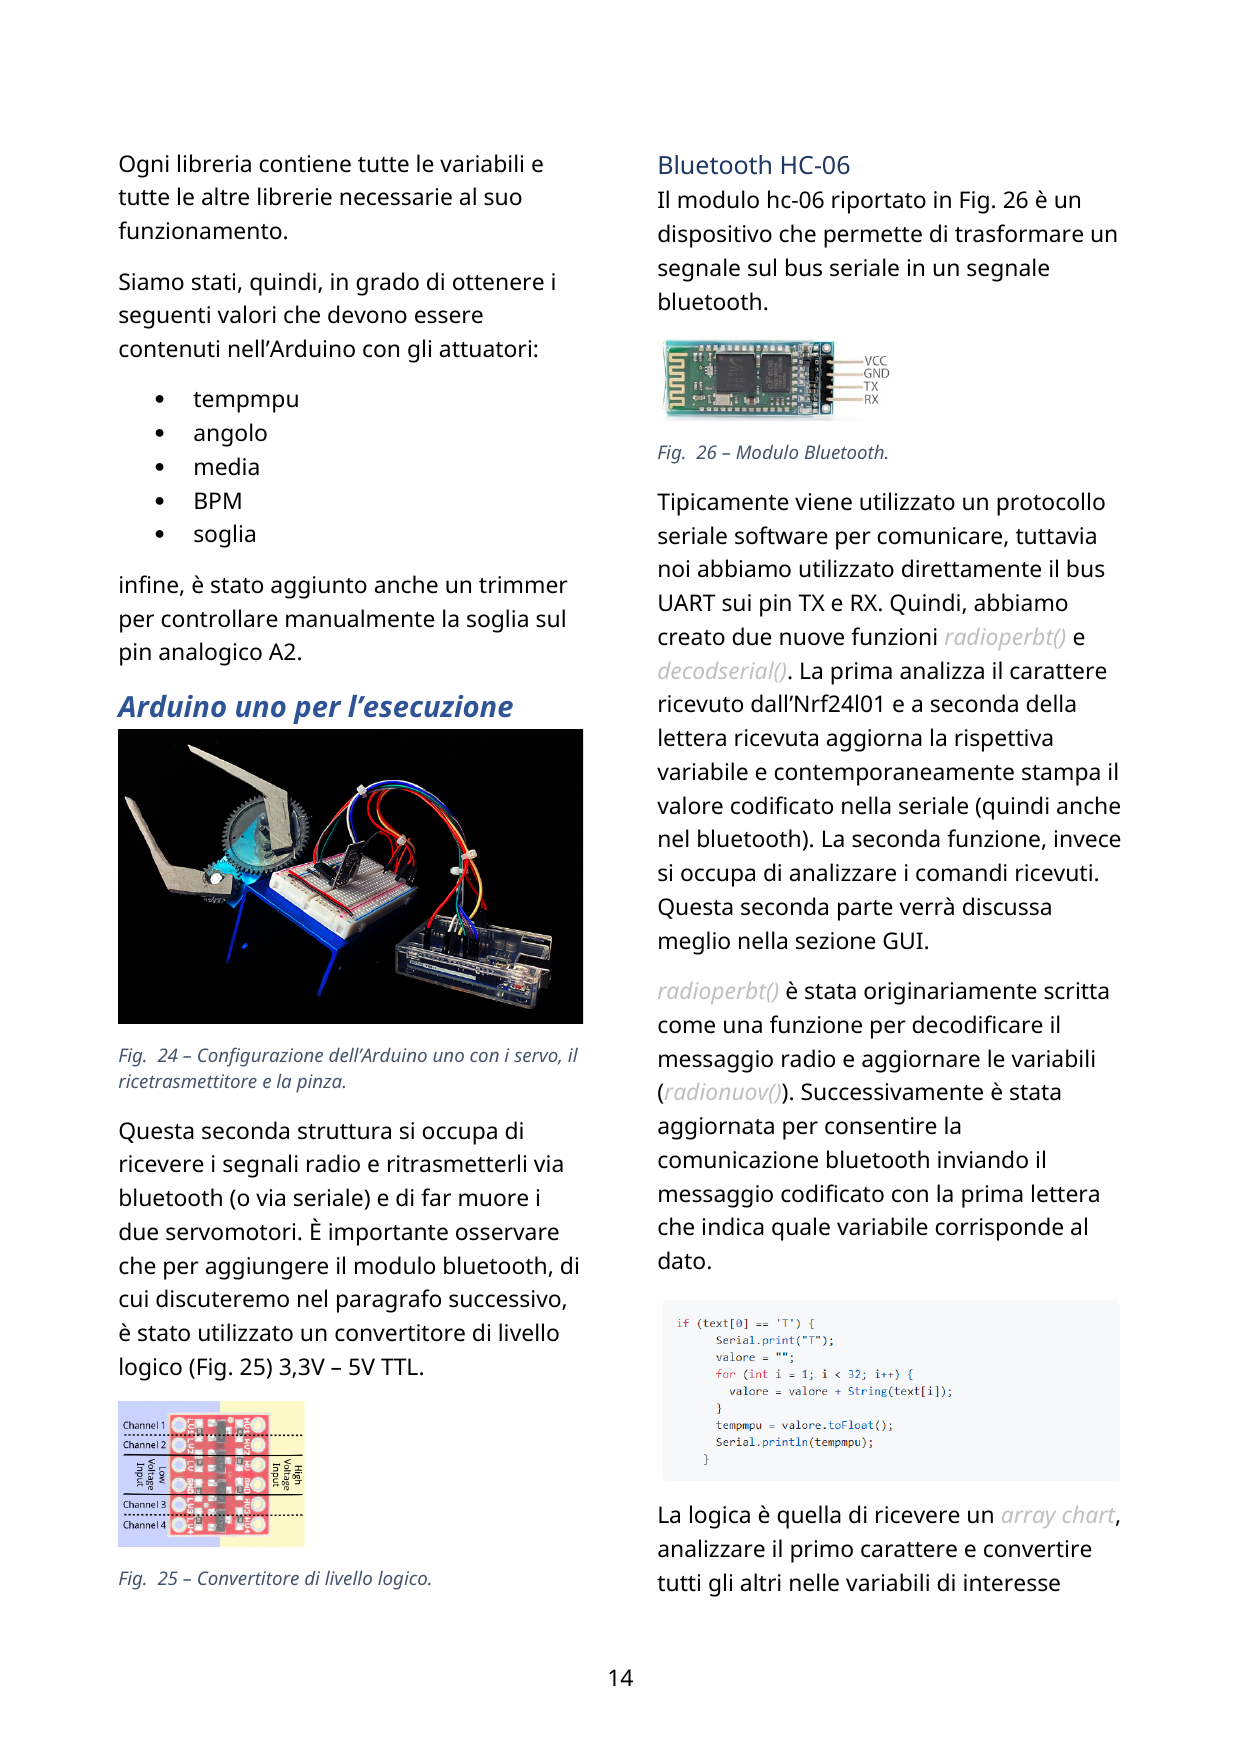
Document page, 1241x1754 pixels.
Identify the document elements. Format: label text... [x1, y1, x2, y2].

list tempmpu [156, 383, 583, 415]
text Fig. 26 – Modulo Bluetooth. [657, 439, 1122, 465]
picture [657, 336, 896, 421]
text Ogni libreria contiene tutte le variabili e tutte le altre librerie necessarie al suo funzionamento. [118, 148, 583, 246]
subtitle Bluetooth HC-06 [657, 148, 1122, 182]
list angolo [156, 417, 583, 448]
text Il modulo hc-06 riportato in Fig. 26 è un dispositivo che permette di trasformare un segnale sul bus seriale in un segnale bluetooth. [657, 184, 1122, 317]
picture [657, 1295, 1123, 1481]
text infine, è stato aggiunto anche un trimmer per controllare manualmente la soglia sul pin analogico A2. [118, 569, 583, 668]
text Fig. 25 – Convertitore di livello logico. [118, 1565, 583, 1591]
text Tipicamente viene utilizzato un protocollo seriale software per comunicare, tuttavia noi abbiamo utilizzato direttamente il bus UART sui pin TX e RX. Quindi, abbiamo creato due nuove funzioni radioperbt() e decodserial(). La prima analizza il carattere ricevuto dall’Nrf24l01 e a seconda della lettera ricevuta aggiorna la rispettiva variabile e contemporaneamente stampa il valore codificato nella seriale (quindi anche nel bluetooth). La seconda funzione, invece si occupa di analizzare i comandi ricevuti. Questa seconda parte verrà discussa meglio nella sezione GUI. [657, 486, 1122, 956]
text radioperbt() è stata originariamente scritta come una funzione per decodificare il messaggio radio e aggiornare le variabili (radionuov()). Successivamente è stata aggiornata per consentire la comunicazione bluetooth inviando il messaggio codificato con la prima lettera che indica quale variabile corrisponde al dato. [657, 975, 1122, 1276]
text Fig. 24 – Configurazione dell’Arduino uno con i servo, il ricetrasmettitore e la pinza. [118, 1043, 583, 1094]
text Questa seconda struttura si occupa di ricevere i segnali radio e ritrasmetterli via bluetooth (o via seriale) e di far muore i due servomotori. È importante osservare che per aggiungere il modulo bluetooth, di cui discuteremo nel paragrafo successivo, è stato utilizzato un convertitore di livello logico (Fig. 25) 3,3V – 5V TTL. [118, 1114, 583, 1382]
text Siamo stati, quindi, in grado di ottenere i seguenti valori che devono essere contenuti nell’Arduino con gli attuatori: [118, 266, 583, 364]
list soglia [156, 518, 583, 550]
list media [156, 451, 583, 482]
picture [118, 729, 584, 1024]
picture [118, 1401, 305, 1547]
subtitle Arduino uno per l’esecuzione [118, 687, 583, 726]
list BPM [156, 485, 583, 516]
